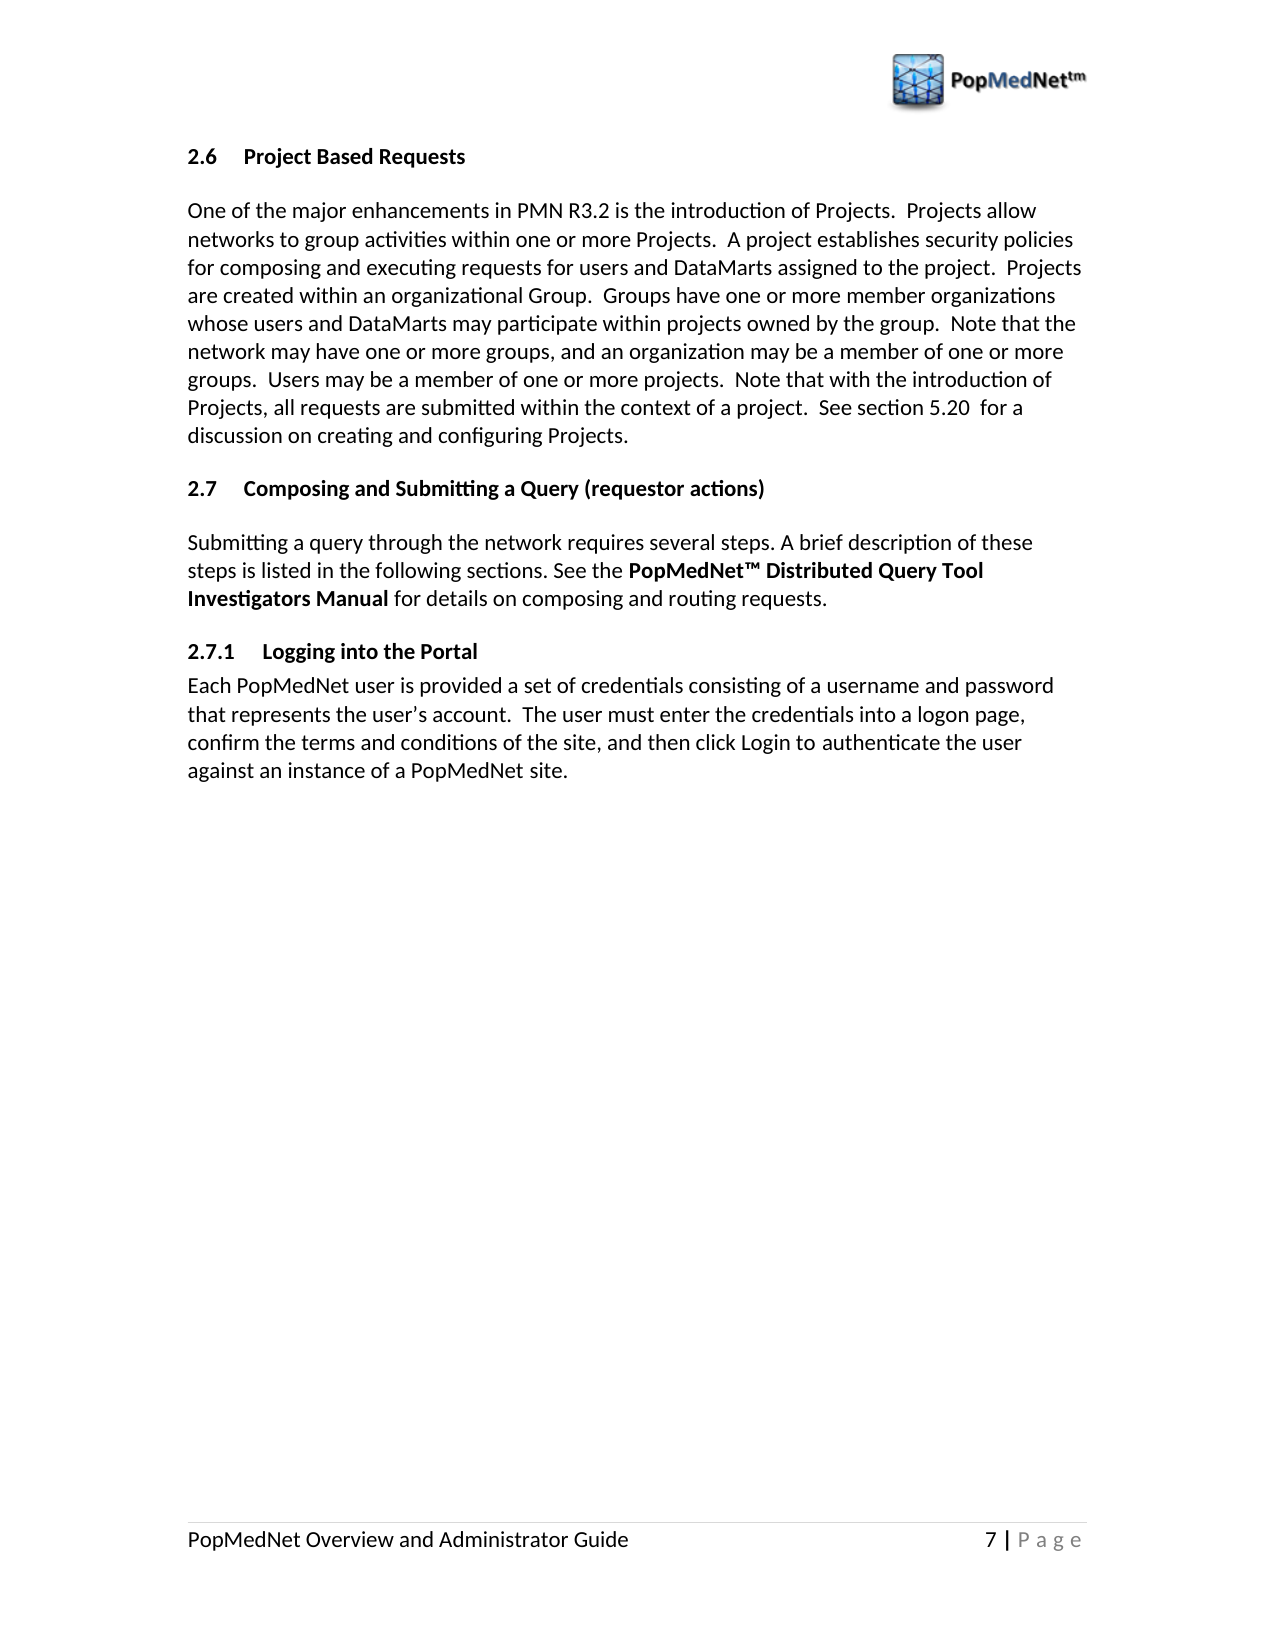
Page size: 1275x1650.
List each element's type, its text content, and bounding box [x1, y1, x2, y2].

subtitle Composing and Submitting a Query (requestor actions) [187, 474, 1087, 502]
text Each PopMedNet user is provided a set of credentials consisting of a username and password that represents the user’s account. The user must enter the credentials into a logon page, confirm the terms and conditions of the site, and then click Login to authenticate the user against an instance of a PopMedNet site. [187, 672, 1087, 784]
subtitle Project Based Requests [187, 142, 1087, 170]
text Submitting a query through the network requires several steps. A brief description of these steps is listed in the following sections. See the PopMedNet™ Distributed Query Tool Investigators Manual for details on composing and routing requests. [187, 528, 1087, 612]
subtitle Logging into the Portal [187, 637, 1087, 665]
picture [886, 54, 1088, 115]
text One of the major enhancements in PMN R3.2 is the introduction of Projects. Projects allow networks to group activities within one or more Projects. A project establishes security policies for composing and executing requests for users and DataMarts assigned to the project. Projects are created within an organizational Group. Groups have one or more member organizations whose users and DataMarts may participate within projects owned by the group. Note that the network may have one or more groups, and an organization may be a member of one or more groups. Users may be a member of one or more projects. Note that with the introduction of Projects, all requests are submitted within the context of a project. See section 5.20 for a discussion on creating and configuring Projects. [187, 197, 1087, 449]
